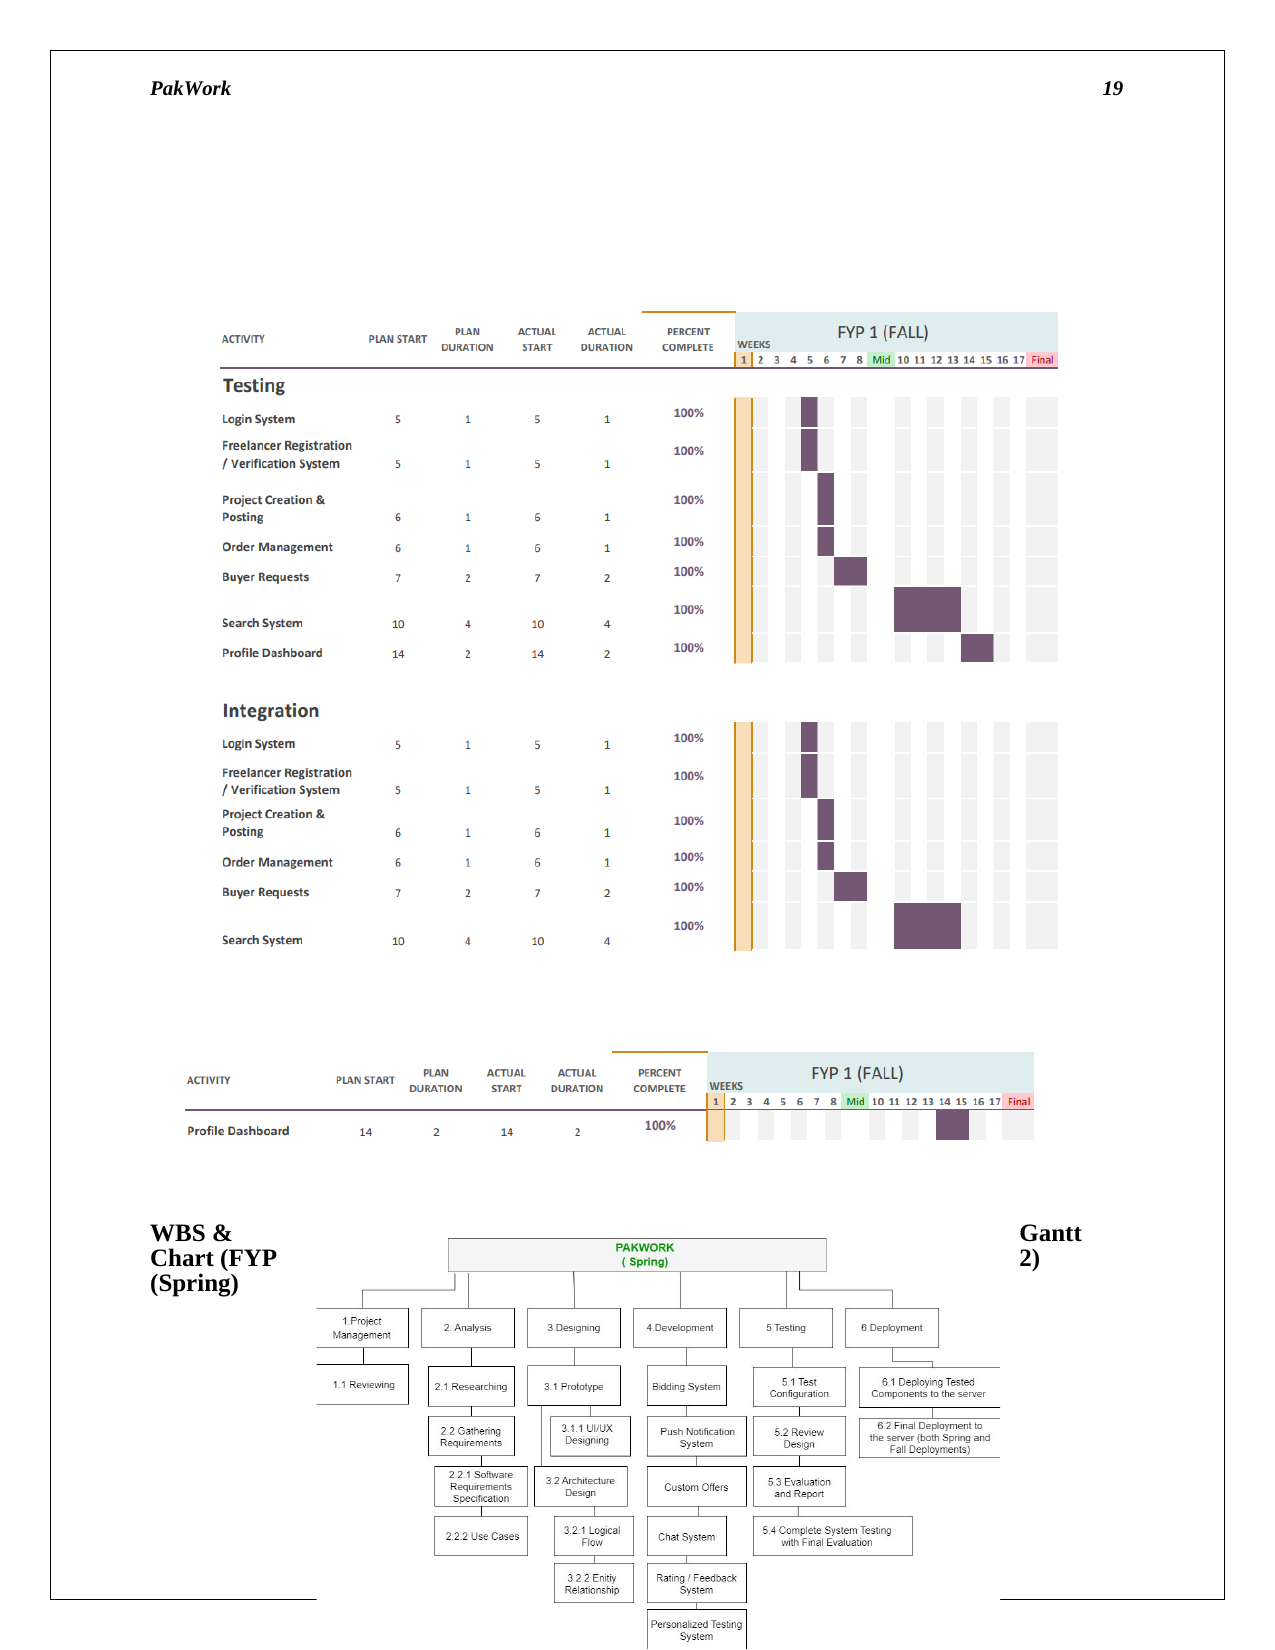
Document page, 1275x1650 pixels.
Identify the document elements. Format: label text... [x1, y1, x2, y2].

text WBS & Gantt Chart (FYP 2) (Spring) [150, 1222, 1125, 1297]
picture [316, 1238, 1001, 1648]
